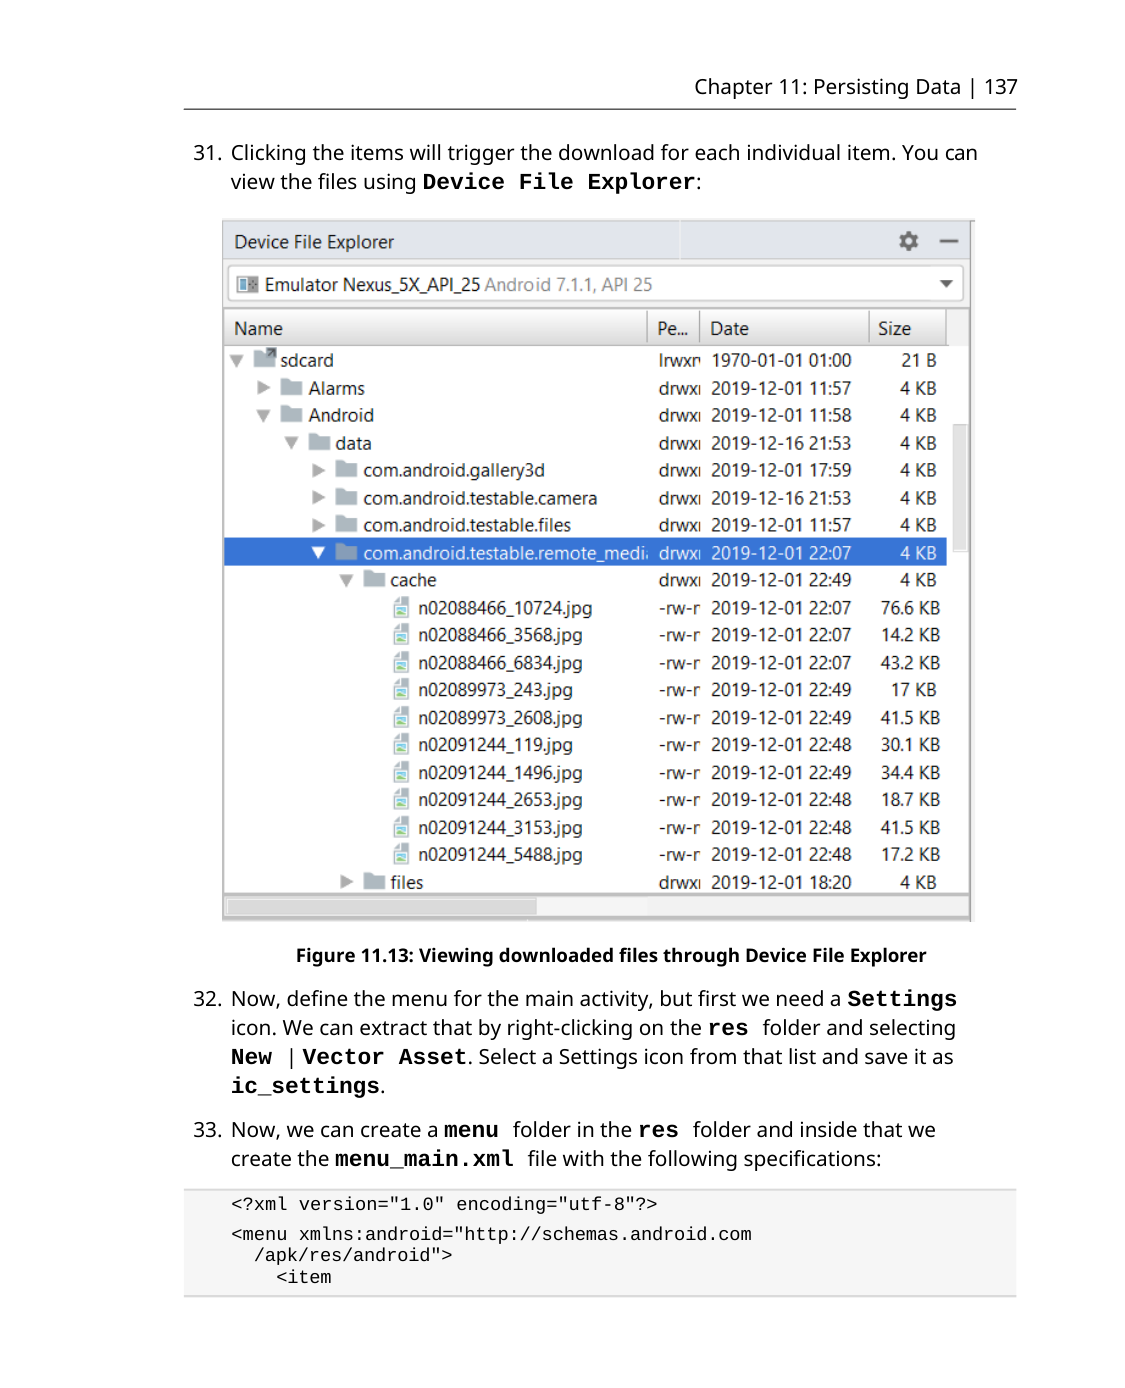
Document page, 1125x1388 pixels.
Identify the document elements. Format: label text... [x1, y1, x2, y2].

list Now, define the menu for the main activity, but first we need a Settings icon. We can extract that by right-clicking on the res folder and selecting New | Vector Asset. Select a Settings icon from that list and save it as ic_settings. [193, 984, 1002, 1101]
text view the files using Device File Explorer: [231, 167, 1029, 197]
list Now, we can create a menu folder in the res folder and inside that we create the menu_main.xml file with the following specifications: [193, 1115, 981, 1174]
picture [222, 218, 976, 922]
list Clicking the items will trigger the download for each individual item. You can [193, 138, 1029, 167]
